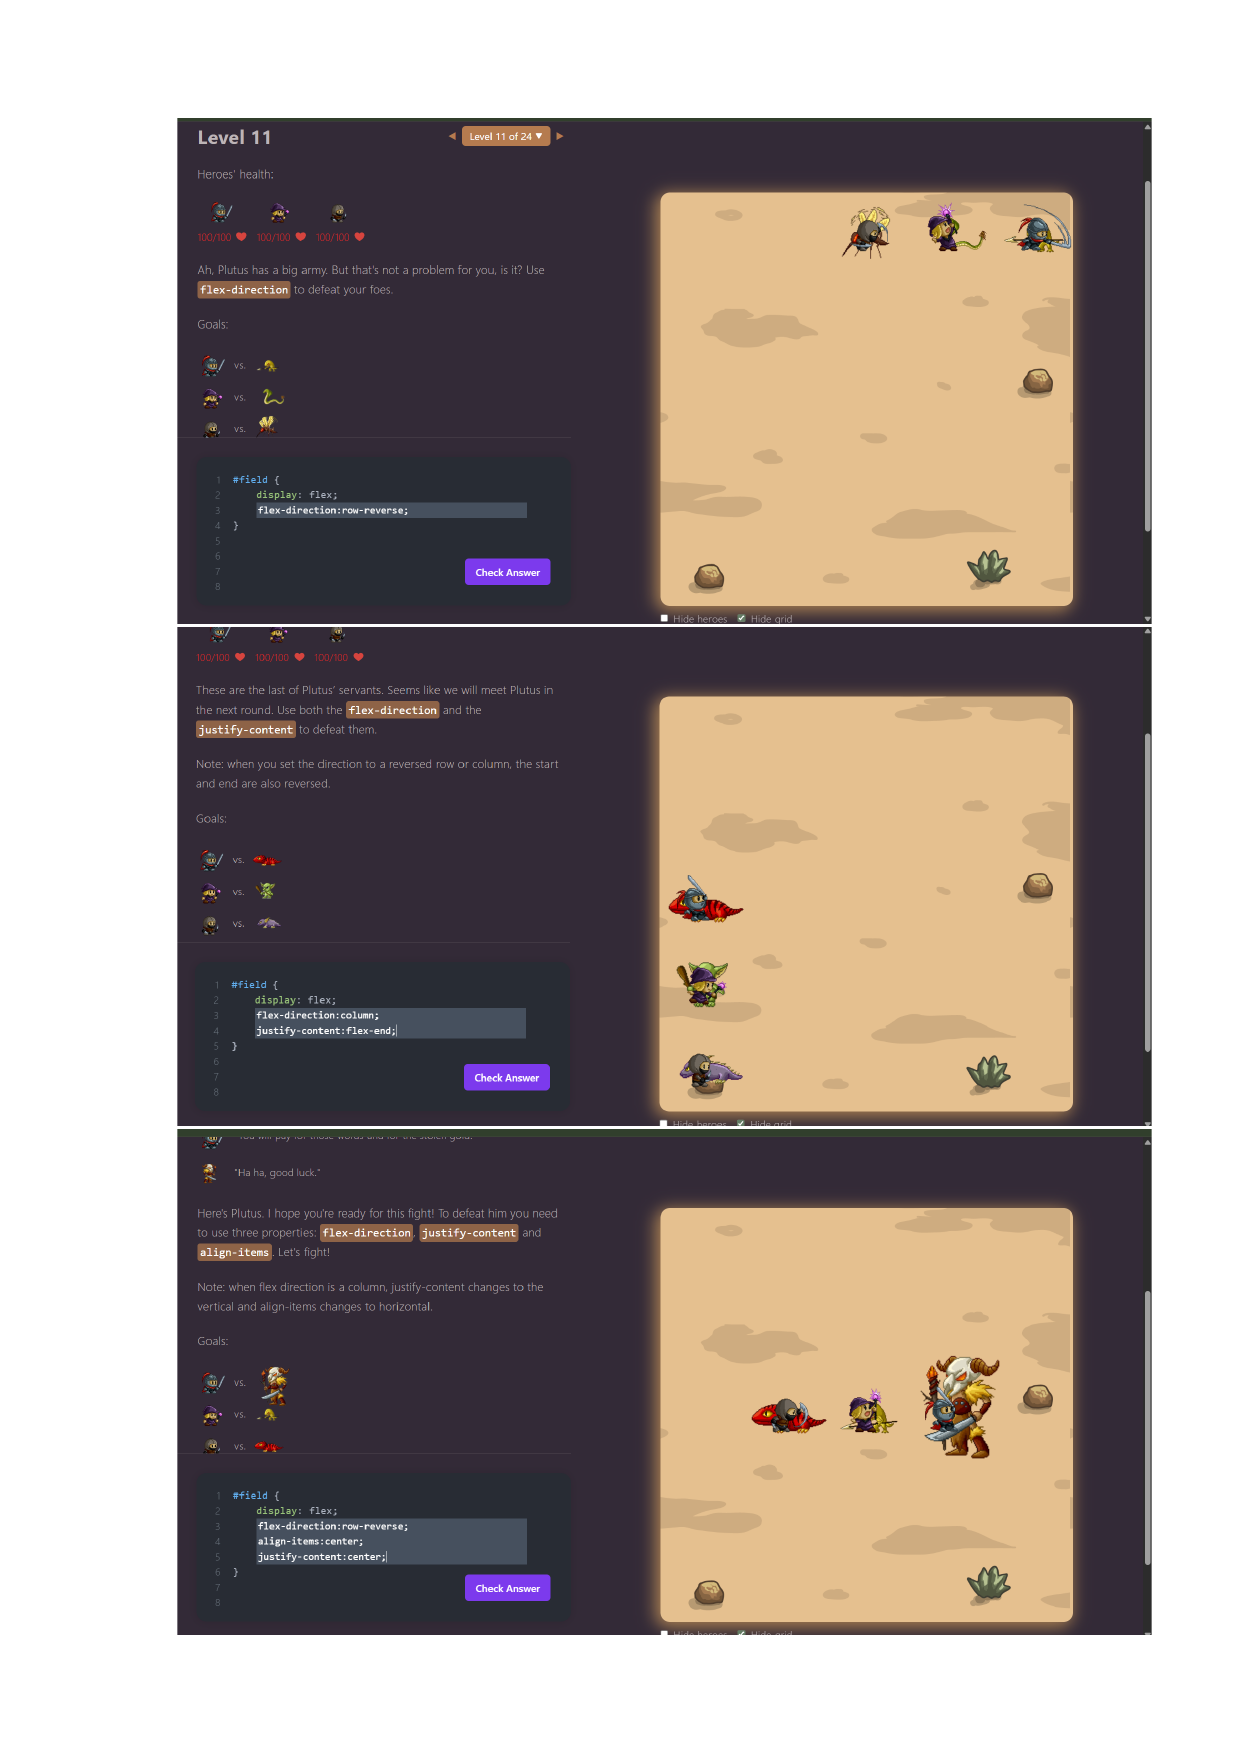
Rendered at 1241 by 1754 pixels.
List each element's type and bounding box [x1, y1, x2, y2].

picture [177, 118, 1152, 624]
picture [177, 1129, 1152, 1635]
picture [177, 627, 1152, 1126]
